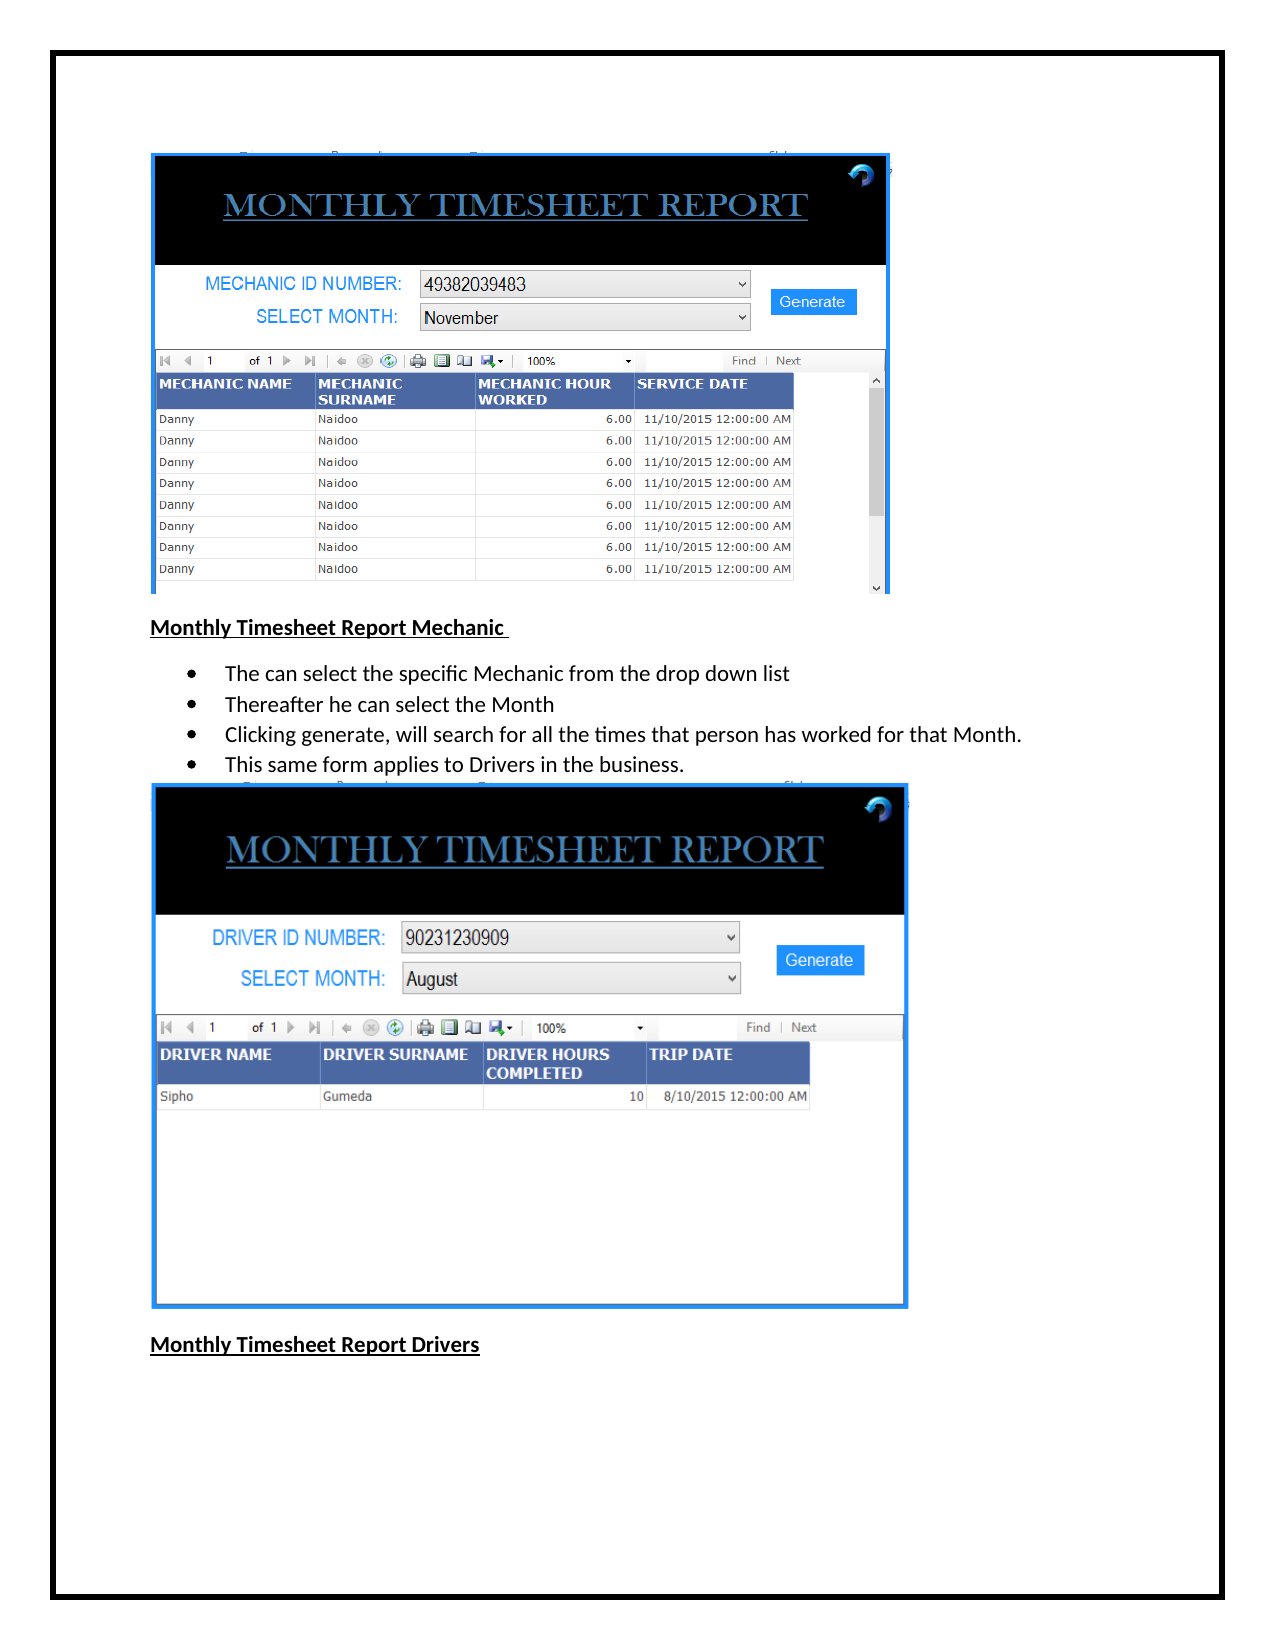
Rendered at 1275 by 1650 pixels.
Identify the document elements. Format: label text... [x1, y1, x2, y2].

list The can select the specific Mechanic from the drop down list [187, 659, 1125, 688]
list Thereafter he can select the Month [187, 690, 1125, 718]
picture [150, 780, 910, 1312]
picture [150, 150, 893, 594]
text Monthly Timesheet Report Drivers [150, 1330, 1125, 1358]
text Monthly Timesheet Report Mechanic [150, 613, 1125, 641]
list This same form applies to Drivers in the business. [187, 750, 1125, 778]
list Clicking generate, will search for all the times that person has worked for that Month. [187, 720, 1125, 748]
